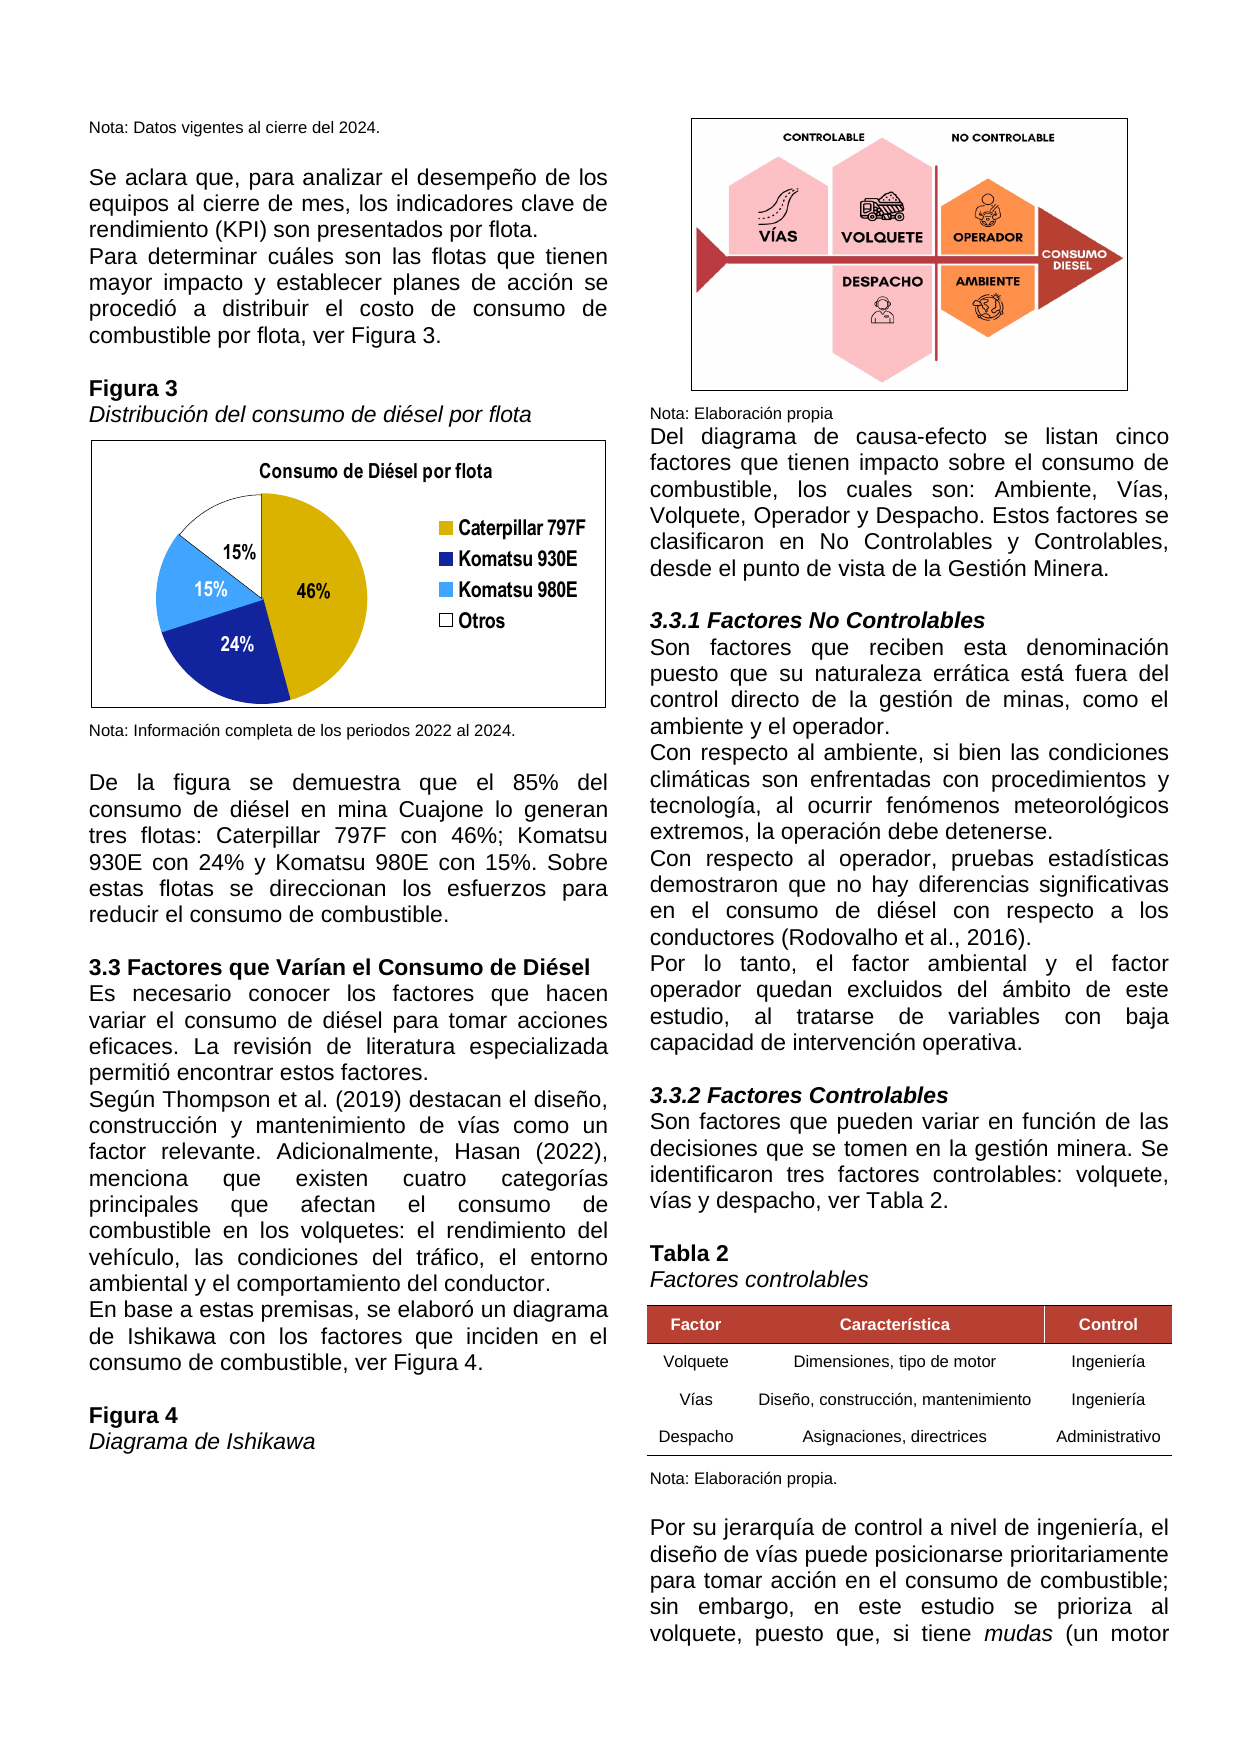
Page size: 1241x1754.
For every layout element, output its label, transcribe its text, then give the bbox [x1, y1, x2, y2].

table_cell Administrativo [1045, 1418, 1172, 1455]
table_cell Volquete [647, 1344, 745, 1380]
table_header Factor [647, 1306, 745, 1343]
table_cell Asignaciones, directrices [745, 1418, 1044, 1455]
text Nota: Elaboración propia. [649, 1469, 1169, 1488]
text Figura 4 Diagrama de Ishikawa [89, 1402, 608, 1454]
table_header Control [1045, 1306, 1172, 1343]
text 3.3 Factores que Varían el Consumo de Diésel [89, 954, 608, 980]
text Nota: Información completa de los periodos 2022 al 2024. [89, 721, 608, 740]
text 3.3.1 Factores No Controlables [649, 607, 1169, 634]
table_header Característica [745, 1306, 1044, 1343]
table_cell Vías [647, 1380, 745, 1418]
text Nota: Datos vigentes al cierre del 2024. [89, 118, 608, 137]
text 3.3.2 Factores Controlables [649, 1082, 1169, 1108]
text Figura 3 Distribución del consumo de diésel por flota [89, 374, 608, 427]
table_cell Despacho [647, 1418, 745, 1455]
text Es necesario conocer los factores que hacen variar el consumo de diésel para tomar acciones eficaces. La revisión de literatura especializada permitió encontrar estos factores. [89, 980, 608, 1086]
table_cell Ingeniería [1045, 1380, 1172, 1418]
text Por lo tanto, el factor ambiental y el factor operador quedan excluidos del ámbito de este estudio, al tratarse de variables con baja capacidad de intervención operativa. [649, 950, 1169, 1055]
text De la figura se demuestra que el 85% del consumo de diésel en mina Cuajone lo generan tres flotas: Caterpillar 797F con 46%; Komatsu 930E con 24% y Komatsu 980E con 15%. Sobre estas flotas se direccionan los esfuerzos para reducir el consumo de combustible. [89, 769, 608, 927]
table_cell Ingeniería [1045, 1344, 1172, 1380]
text Para determinar cuáles son las flotas que tienen mayor impacto y establecer planes de acción se procedió a distribuir el costo de consumo de combustible por flota, ver Figura 3. [89, 243, 608, 348]
text En base a estas premisas, se elaboró un diagrama de Ishikawa con los factores que inciden en el consumo de combustible, ver Figura 4. [89, 1296, 608, 1376]
table_cell Dimensiones, tipo de motor [745, 1344, 1044, 1380]
text Según Thompson et al. (2019) destacan el diseño, construcción y mantenimiento de vías como un factor relevante. Adicionalmente, Hasan (2022), menciona que existen cuatro categorías principales que afectan el consumo de combustible en los volquetes: el rendimiento del vehículo, las condiciones del tráfico, el entorno ambiental y el comportamiento del conductor. [89, 1086, 608, 1296]
text Nota: Elaboración propia [649, 404, 1169, 423]
text Con respecto al operador, pruebas estadísticas demostraron que no hay diferencias significativas en el consumo de diésel con respecto a los conductores (Rodovalho et al., 2016). [649, 844, 1169, 950]
list Son factores que reciben esta denominación puesto que su naturaleza errática está fuera del control directo de la gestión de minas, como el ambiente y el operador. [649, 634, 1169, 739]
text Se aclara que, para analizar el desempeño de los equipos al cierre de mes, los indicadores clave de rendimiento (KPI) son presentados por flota. [89, 164, 608, 243]
text Del diagrama de causa-efecto se listan cinco factores que tienen impacto sobre el consumo de combustible, los cuales son: Ambiente, Vías, Volquete, Operador y Despacho. Estos factores se clasificaron en No Controlables y Controlables, desde el punto de vista de la Gestión Minera. [649, 423, 1169, 581]
list Con respecto al ambiente, si bien las condiciones climáticas son enfrentadas con procedimientos y tecnología, al ocurrir fenómenos meteorológicos extremos, la operación debe detenerse. [649, 739, 1169, 844]
picture [692, 119, 1127, 390]
text Tabla 2 Factores controlables [649, 1240, 1169, 1293]
text Son factores que pueden variar en función de las decisiones que se tomen en la gestión minera. Se identificaron tres factores controlables: volquete, vías y despacho, ver Tabla 2. [649, 1108, 1169, 1213]
table_cell Diseño, construcción, mantenimiento [745, 1380, 1044, 1418]
